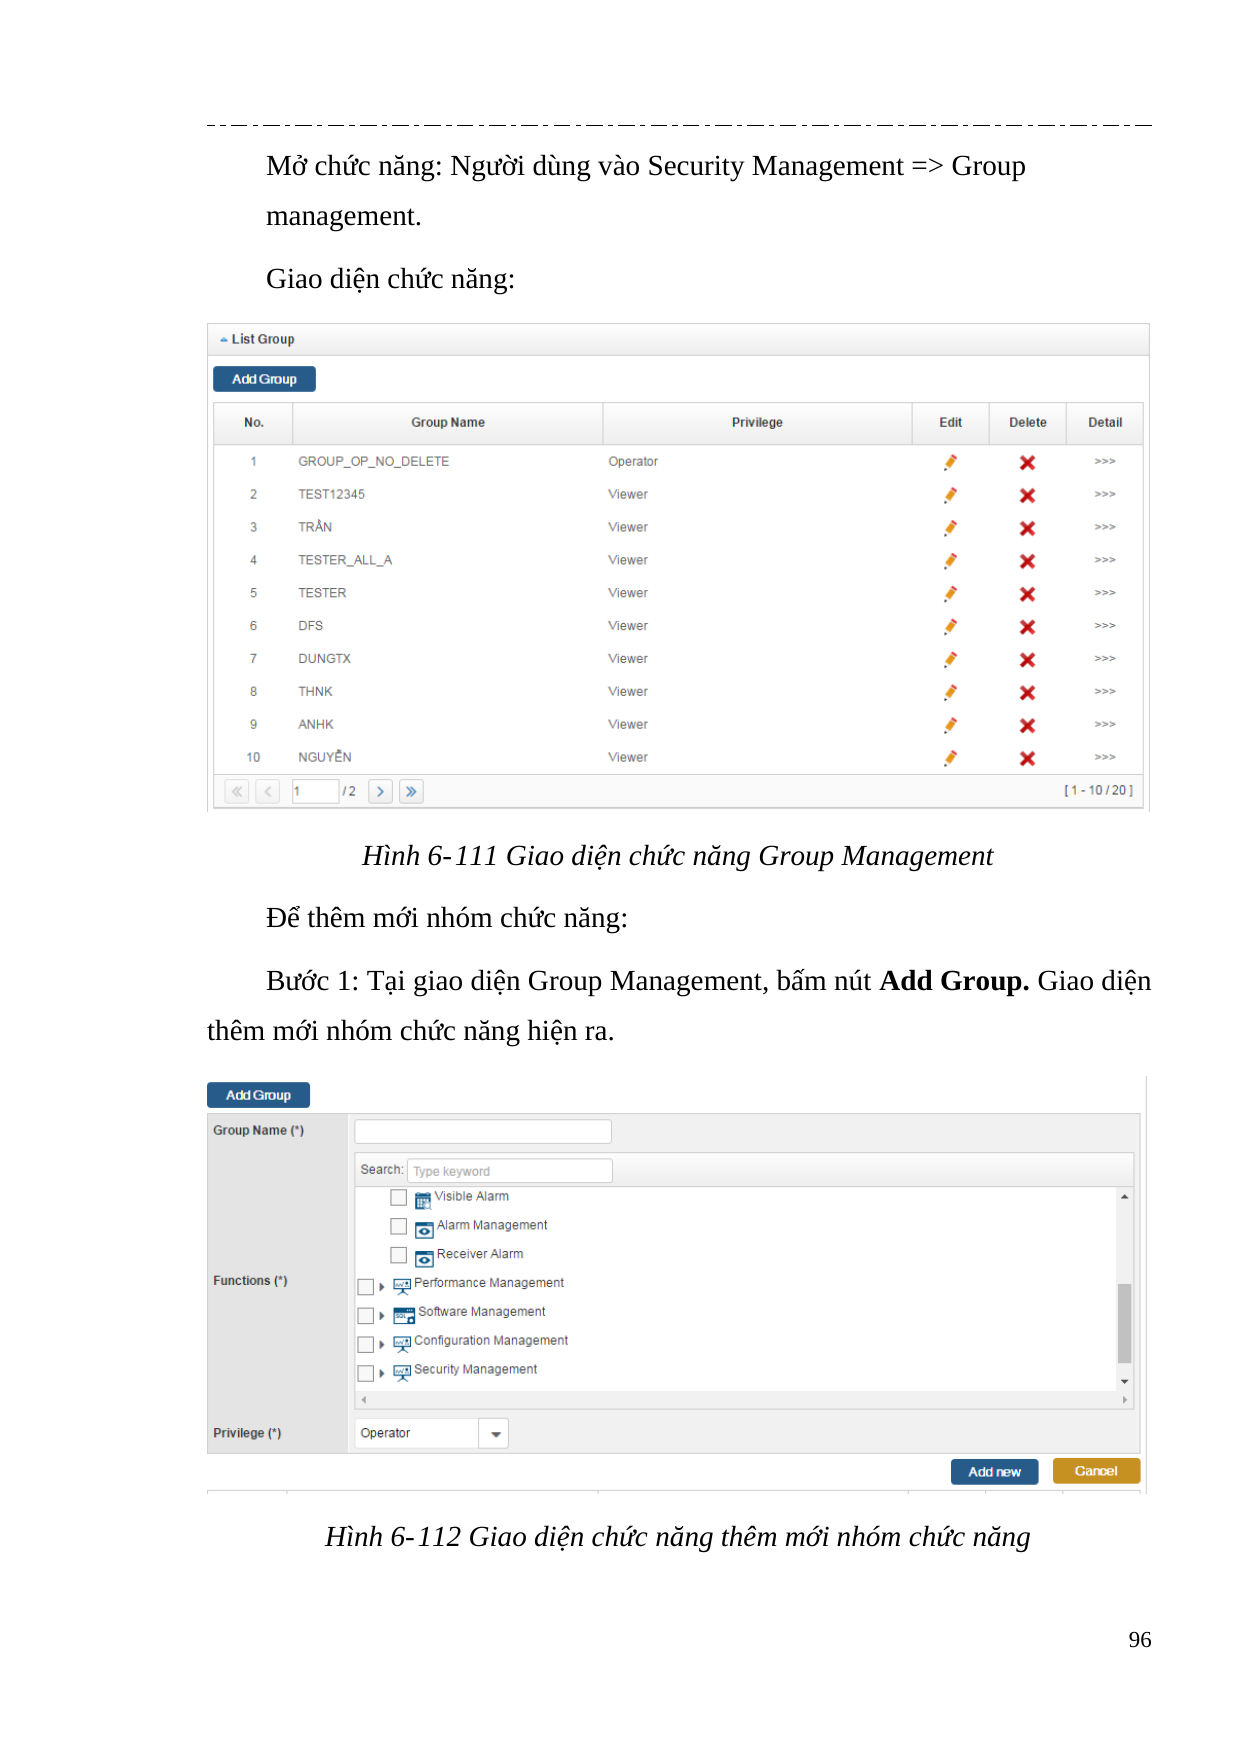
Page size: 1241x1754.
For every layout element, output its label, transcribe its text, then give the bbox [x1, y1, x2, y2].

text Mở chức năng: Người dùng vào Security Management => Group management. [266, 148, 1152, 232]
picture [206, 1076, 1153, 1494]
text Bước 1: Tại giao diện Group Management, bấm nút Add Group. Giao diện thêm mới nhóm chức năng hiện ra. [207, 963, 1152, 1047]
picture [206, 323, 1153, 812]
text Giao diện chức năng: [266, 261, 1152, 294]
text Để thêm mới nhóm chức năng: [207, 900, 1152, 934]
